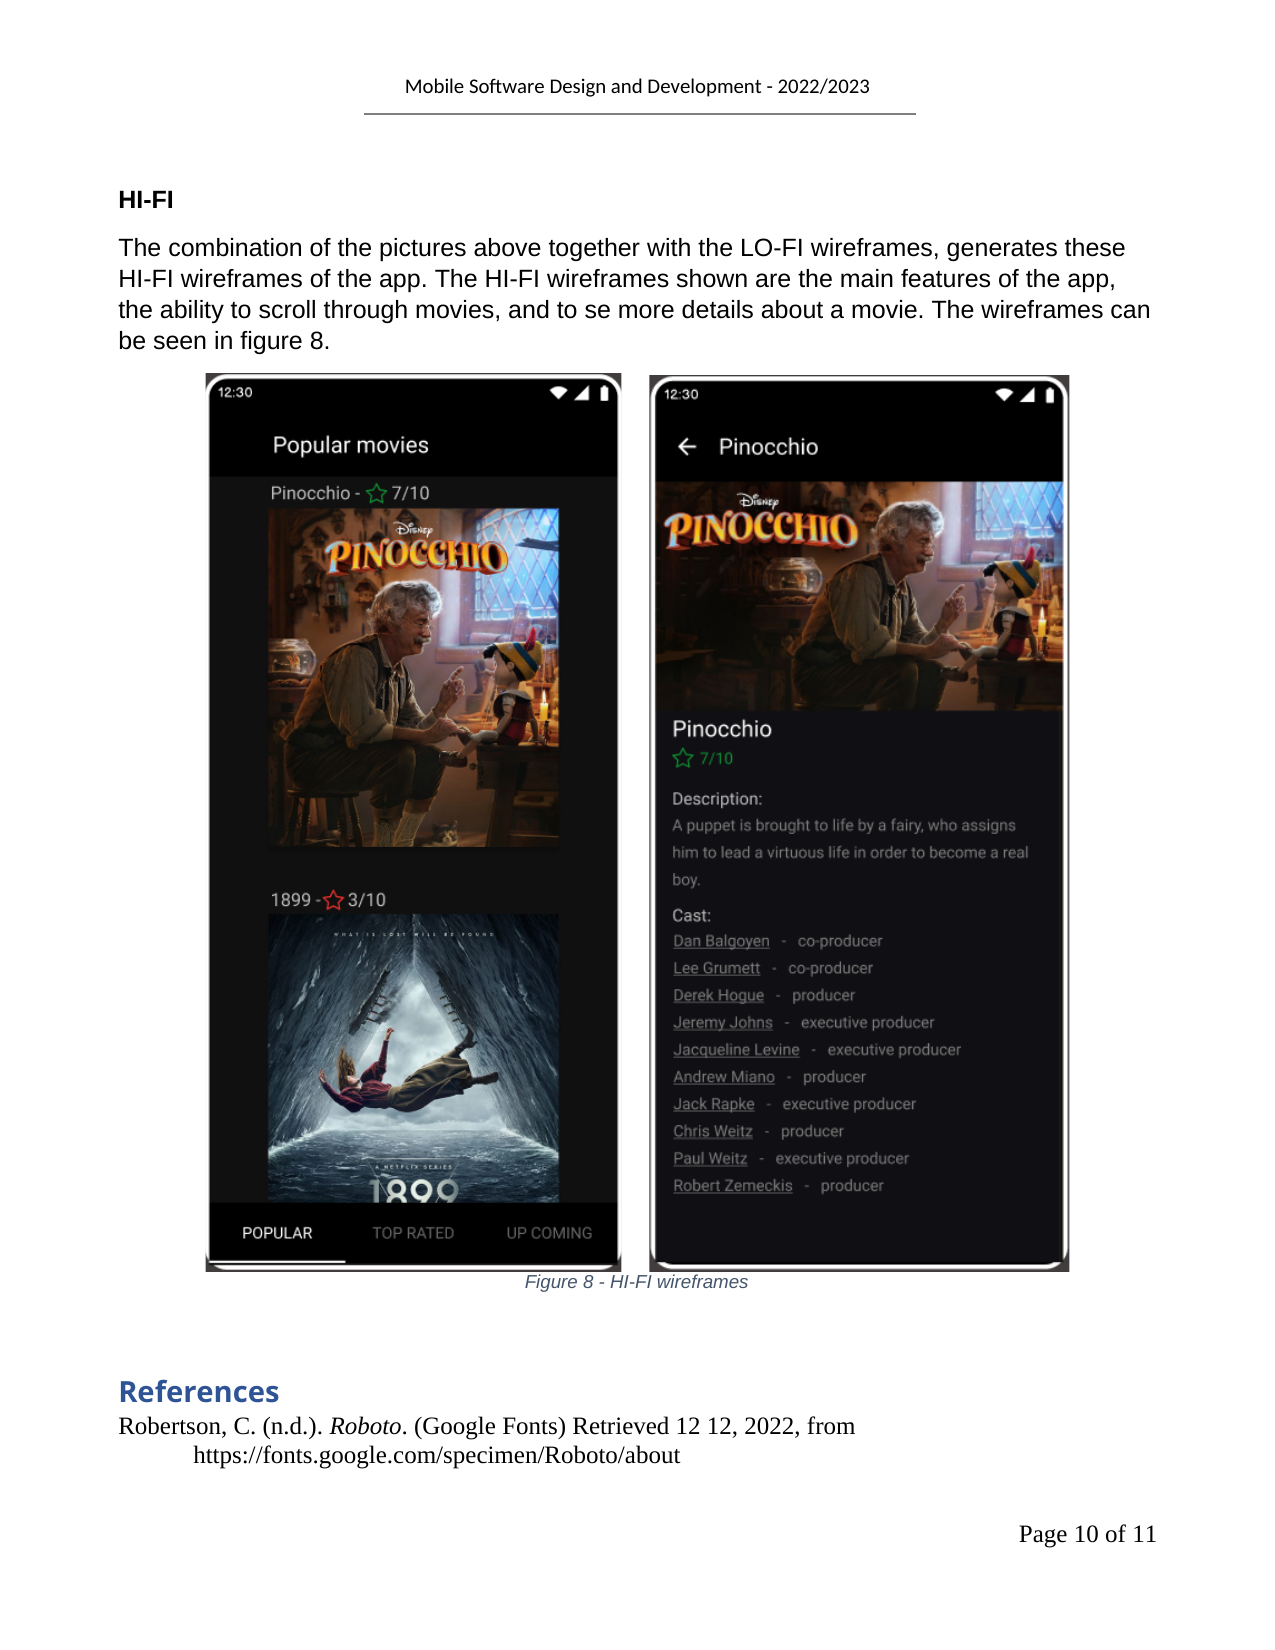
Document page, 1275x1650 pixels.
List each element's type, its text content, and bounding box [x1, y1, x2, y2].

text Figure 8 - HI-FI wireframes [118, 1271, 1157, 1293]
text The combination of the pictures above together with the LO-FI wireframes, generates these HI-FI wireframes of the app. The HI-FI wireframes shown are the main features of the app, the ability to scroll through movies, and to se more details about a movie. The wireframes can be seen in figure 8. [118, 233, 1157, 355]
picture [649, 375, 1070, 1272]
text HI-FI [118, 185, 1157, 214]
picture [205, 373, 622, 1272]
